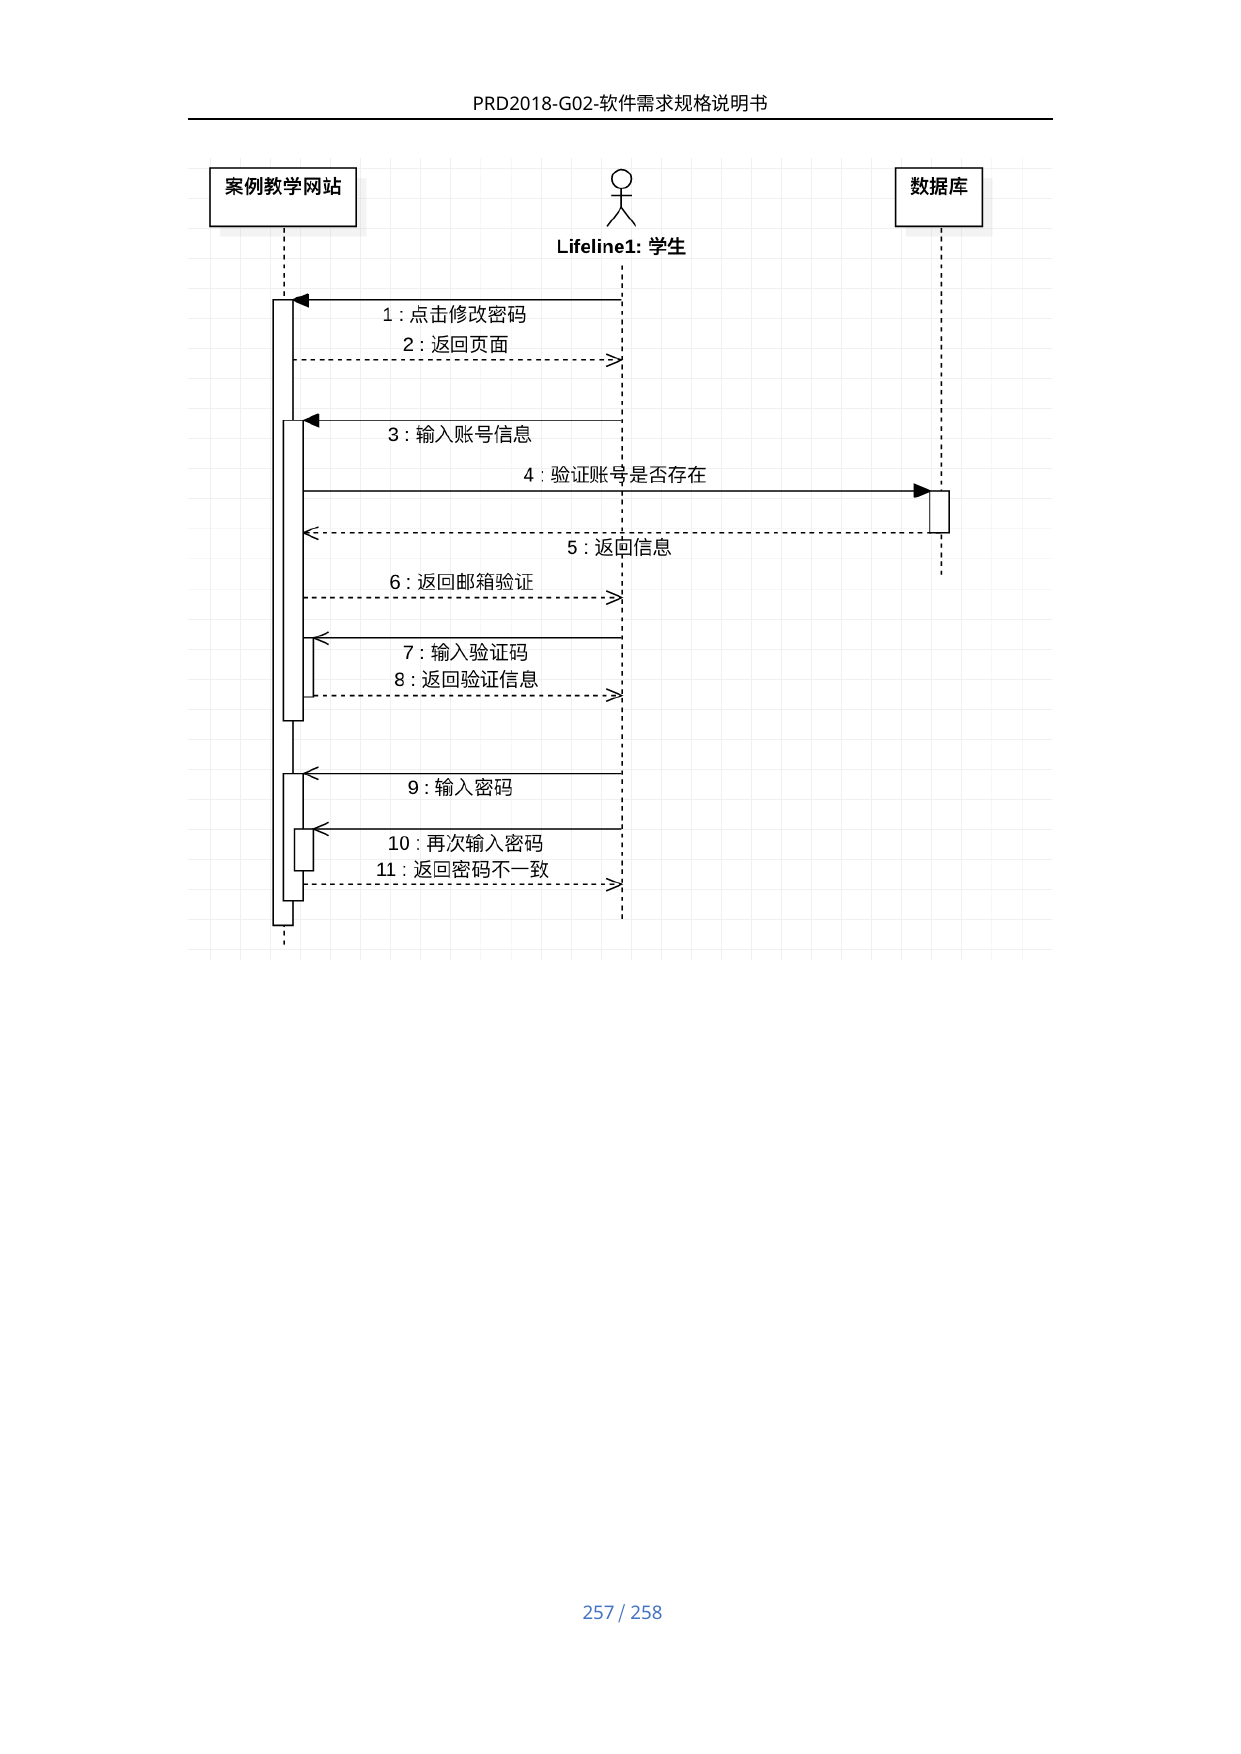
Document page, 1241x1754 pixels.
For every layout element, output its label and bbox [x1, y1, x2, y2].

picture [187, 158, 1053, 960]
